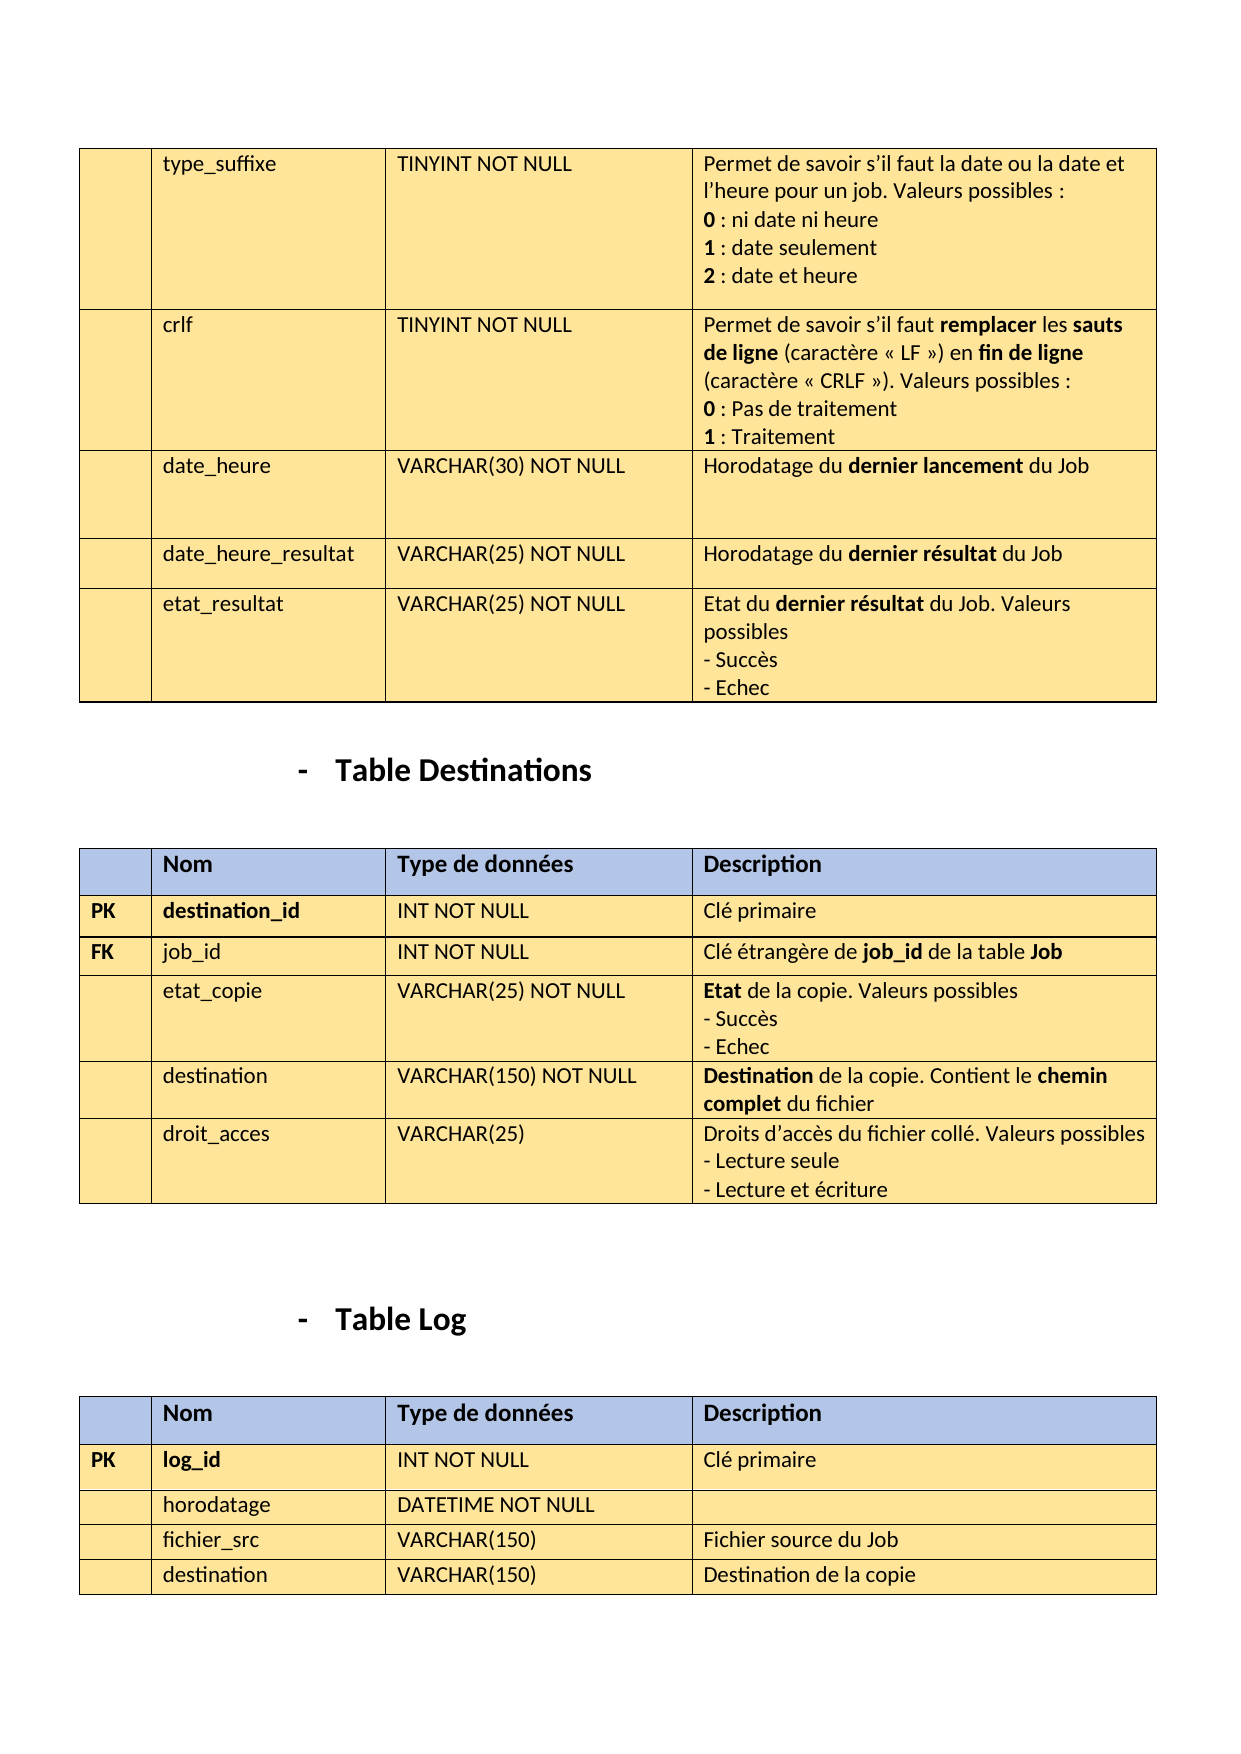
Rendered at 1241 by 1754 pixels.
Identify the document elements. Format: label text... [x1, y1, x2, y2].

table_cell fichier_src [152, 1525, 385, 1559]
table_header Nom [152, 1397, 385, 1444]
table_header Description [693, 849, 1156, 895]
table_cell [80, 1119, 151, 1203]
table_cell PK [80, 896, 151, 936]
table_cell Etat du dernier résultat du Job. Valeurs possibles - Succès - Echec [693, 589, 1156, 701]
table_cell [693, 1491, 1156, 1524]
table_cell [80, 976, 151, 1061]
table_cell [80, 1491, 151, 1524]
table_cell horodatage [152, 1491, 385, 1524]
table_header Type de données [386, 1397, 692, 1444]
table_cell INT NOT NULL [386, 896, 692, 936]
table_cell [80, 1062, 151, 1118]
table_cell Permet de savoir s’il faut la date ou la date et l’heure pour un job. Valeurs possibles : 0 : ni date ni heure 1 : date seulement 2 : date et heure [693, 149, 1156, 309]
table_cell destination [152, 1062, 385, 1118]
table_cell VARCHAR(25) NOT NULL [386, 976, 692, 1061]
table_cell Permet de savoir s’il faut remplacer les sauts de ligne (caractère « LF ») en fin de ligne (caractère « CRLF »). Valeurs possibles : 0 : Pas de traitement 1 : Traitement [693, 310, 1156, 450]
table_cell VARCHAR(150) [386, 1525, 692, 1559]
table_cell DATETIME NOT NULL [386, 1491, 692, 1524]
table_header Nom [152, 849, 385, 895]
table_cell Destination de la copie. Contient le chemin complet du fichier [693, 1062, 1156, 1118]
table_cell Clé primaire [693, 1445, 1156, 1489]
table_cell TINYINT NOT NULL [386, 149, 692, 309]
table_cell VARCHAR(25) NOT NULL [386, 589, 692, 701]
table_cell droit_acces [152, 1119, 385, 1203]
table_cell VARCHAR(25) [386, 1119, 692, 1203]
table_cell crlf [152, 310, 385, 450]
table_cell date_heure [152, 451, 385, 538]
table_cell VARCHAR(150) NOT NULL [386, 1062, 692, 1118]
table_cell INT NOT NULL [386, 938, 692, 975]
table_cell destination_id [152, 896, 385, 936]
table_header [80, 849, 151, 895]
table_cell job_id [152, 938, 385, 975]
list Table Destinations [298, 749, 1093, 790]
table_cell [80, 310, 151, 450]
table_cell Etat de la copie. Valeurs possibles - Succès - Echec [693, 976, 1156, 1061]
table_cell Droits d’accès du fichier collé. Valeurs possibles - Lecture seule - Lecture et écriture [693, 1119, 1156, 1203]
table_cell Destination de la copie [693, 1560, 1156, 1594]
table_cell Horodatage du dernier résultat du Job [693, 539, 1156, 588]
table_header [80, 1397, 151, 1444]
table_cell Clé étrangère de job_id de la table Job [693, 938, 1156, 975]
table_cell [80, 589, 151, 701]
table_cell etat_resultat [152, 589, 385, 701]
table_cell VARCHAR(25) NOT NULL [386, 539, 692, 588]
table_header Type de données [386, 849, 692, 895]
table_cell [80, 451, 151, 538]
table_cell VARCHAR(30) NOT NULL [386, 451, 692, 538]
table_header Description [693, 1397, 1156, 1444]
table_cell FK [80, 938, 151, 975]
table_cell [80, 539, 151, 588]
table_cell Clé primaire [693, 896, 1156, 936]
table_cell [80, 1525, 151, 1559]
table_cell date_heure_resultat [152, 539, 385, 588]
list Table Log [298, 1297, 1093, 1338]
table_cell destination [152, 1560, 385, 1594]
table_cell etat_copie [152, 976, 385, 1061]
table_cell PK [80, 1445, 151, 1489]
table_cell log_id [152, 1445, 385, 1489]
table_cell Horodatage du dernier lancement du Job [693, 451, 1156, 538]
table_cell INT NOT NULL [386, 1445, 692, 1489]
table_cell TINYINT NOT NULL [386, 310, 692, 450]
table_cell VARCHAR(150) [386, 1560, 692, 1594]
table_cell [80, 1560, 151, 1594]
table_cell type_suffixe [152, 149, 385, 309]
table_cell Fichier source du Job [693, 1525, 1156, 1559]
table_cell [80, 149, 151, 309]
